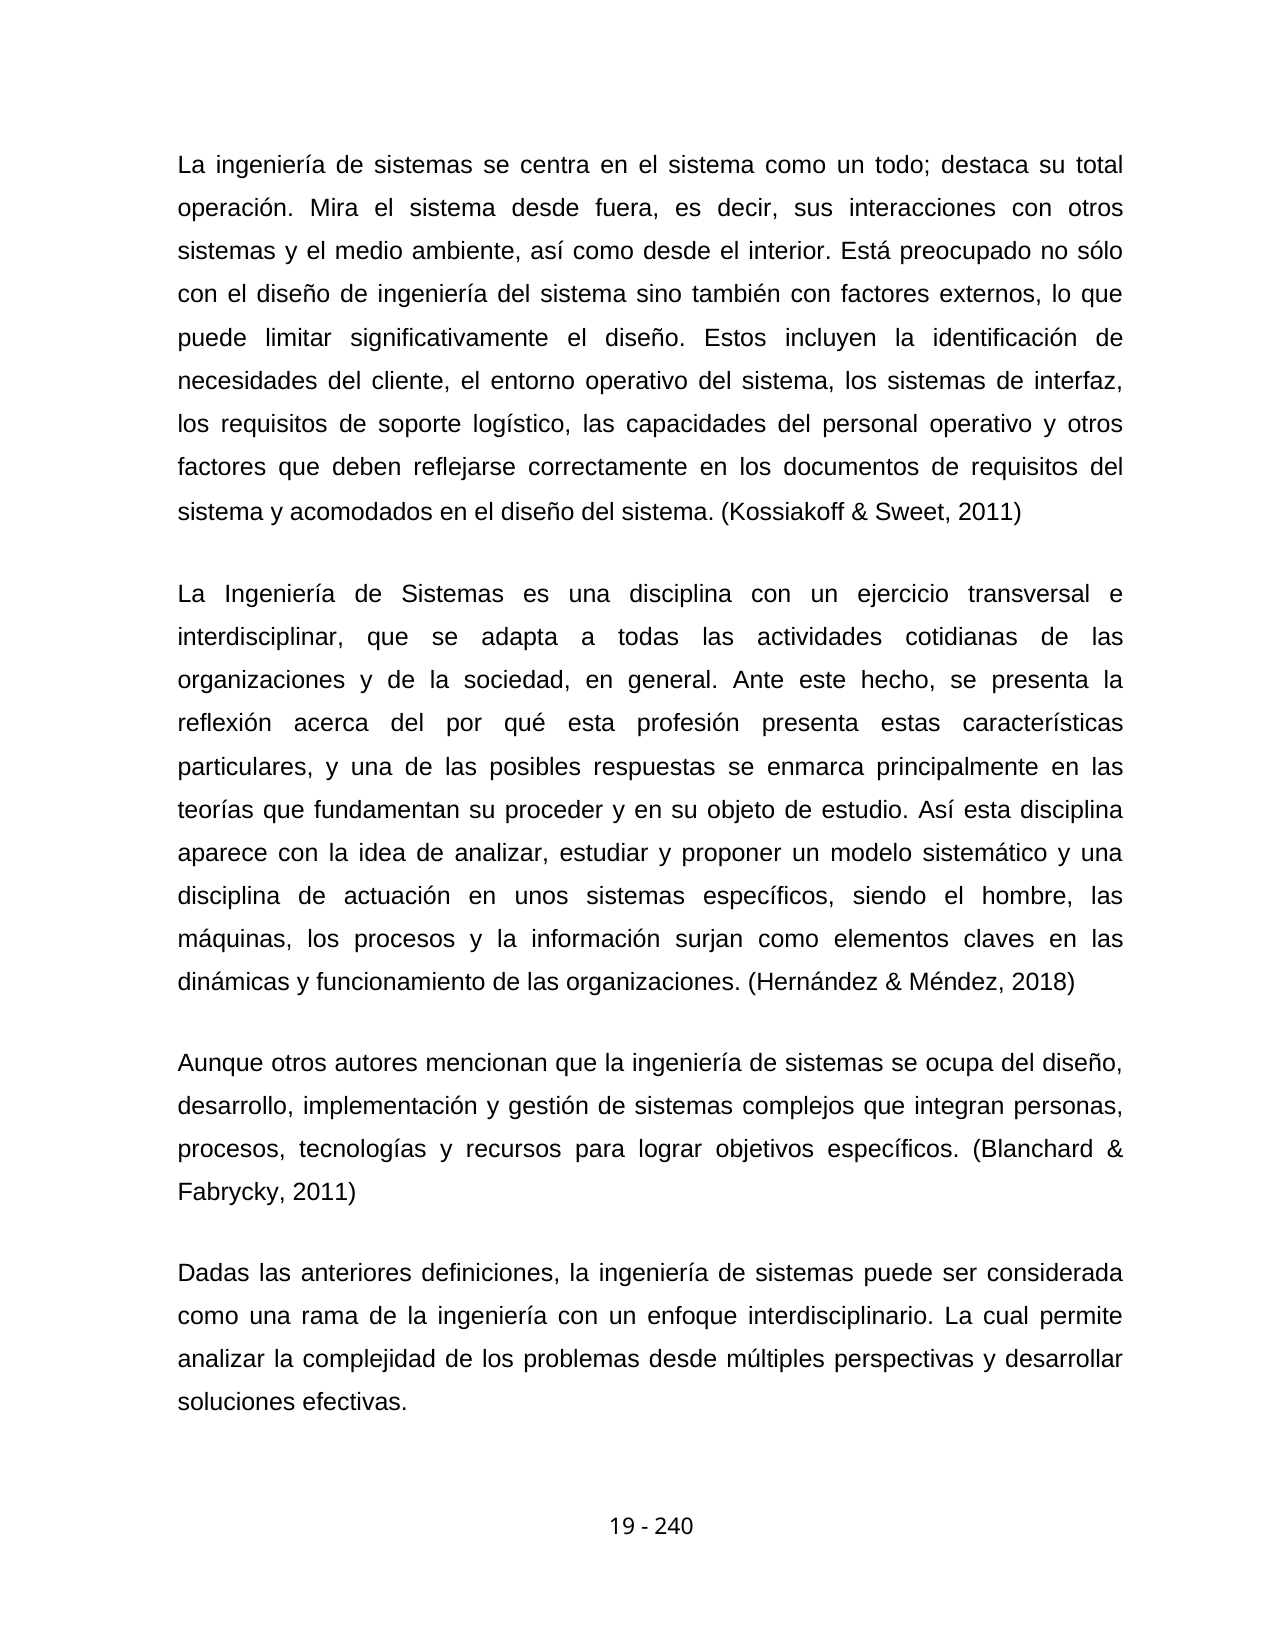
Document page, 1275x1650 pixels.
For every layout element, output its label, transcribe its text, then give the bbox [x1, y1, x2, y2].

text Aunque otros autores mencionan que la ingeniería de sistemas se ocupa del diseño, desarrollo, implementación y gestión de sistemas complejos que integran personas, procesos, tecnologías y recursos para lograr objetivos específicos. (Blanchard & Fabrycky, 2011) [177, 1048, 1125, 1206]
text La Ingeniería de Sistemas es una disciplina con un ejercicio transversal e interdisciplinar, que se adapta a todas las actividades cotidianas de las organizaciones y de la sociedad, en general. Ante este hecho, se presenta la reflexión acerca del por qué esta profesión presenta estas características particulares, y una de las posibles respuestas se enmarca principalmente en las teorías que fundamentan su proceder y en su objeto de estudio. Así esta disciplina aparece con la idea de analizar, estudiar y proponer un modelo sistemático y una disciplina de actuación en unos sistemas específicos, siendo el hombre, las máquinas, los procesos y la información surjan como elementos claves en las dinámicas y funcionamiento de las organizaciones. (Hernández & Méndez, 2018) [177, 579, 1125, 996]
text Dadas las anteriores definiciones, la ingeniería de sistemas puede ser considerada como una rama de la ingeniería con un enfoque interdisciplinario. La cual permite analizar la complejidad de los problemas desde múltiples perspectivas y desarrollar soluciones efectivas. [177, 1258, 1125, 1416]
text La ingeniería de sistemas se centra en el sistema como un todo; destaca su total operación. Mira el sistema desde fuera, es decir, sus interacciones con otros sistemas y el medio ambiente, así como desde el interior. Está preocupado no sólo con el diseño de ingeniería del sistema sino también con factores externos, lo que puede limitar significativamente el diseño. Estos incluyen la identificación de necesidades del cliente, el entorno operativo del sistema, los sistemas de interfaz, los requisitos de soporte logístico, las capacidades del personal operativo y otros factores que deben reflejarse correctamente en los documentos de requisitos del sistema y acomodados en el diseño del sistema. (Kossiakoff & Sweet, 2011) [177, 150, 1125, 526]
